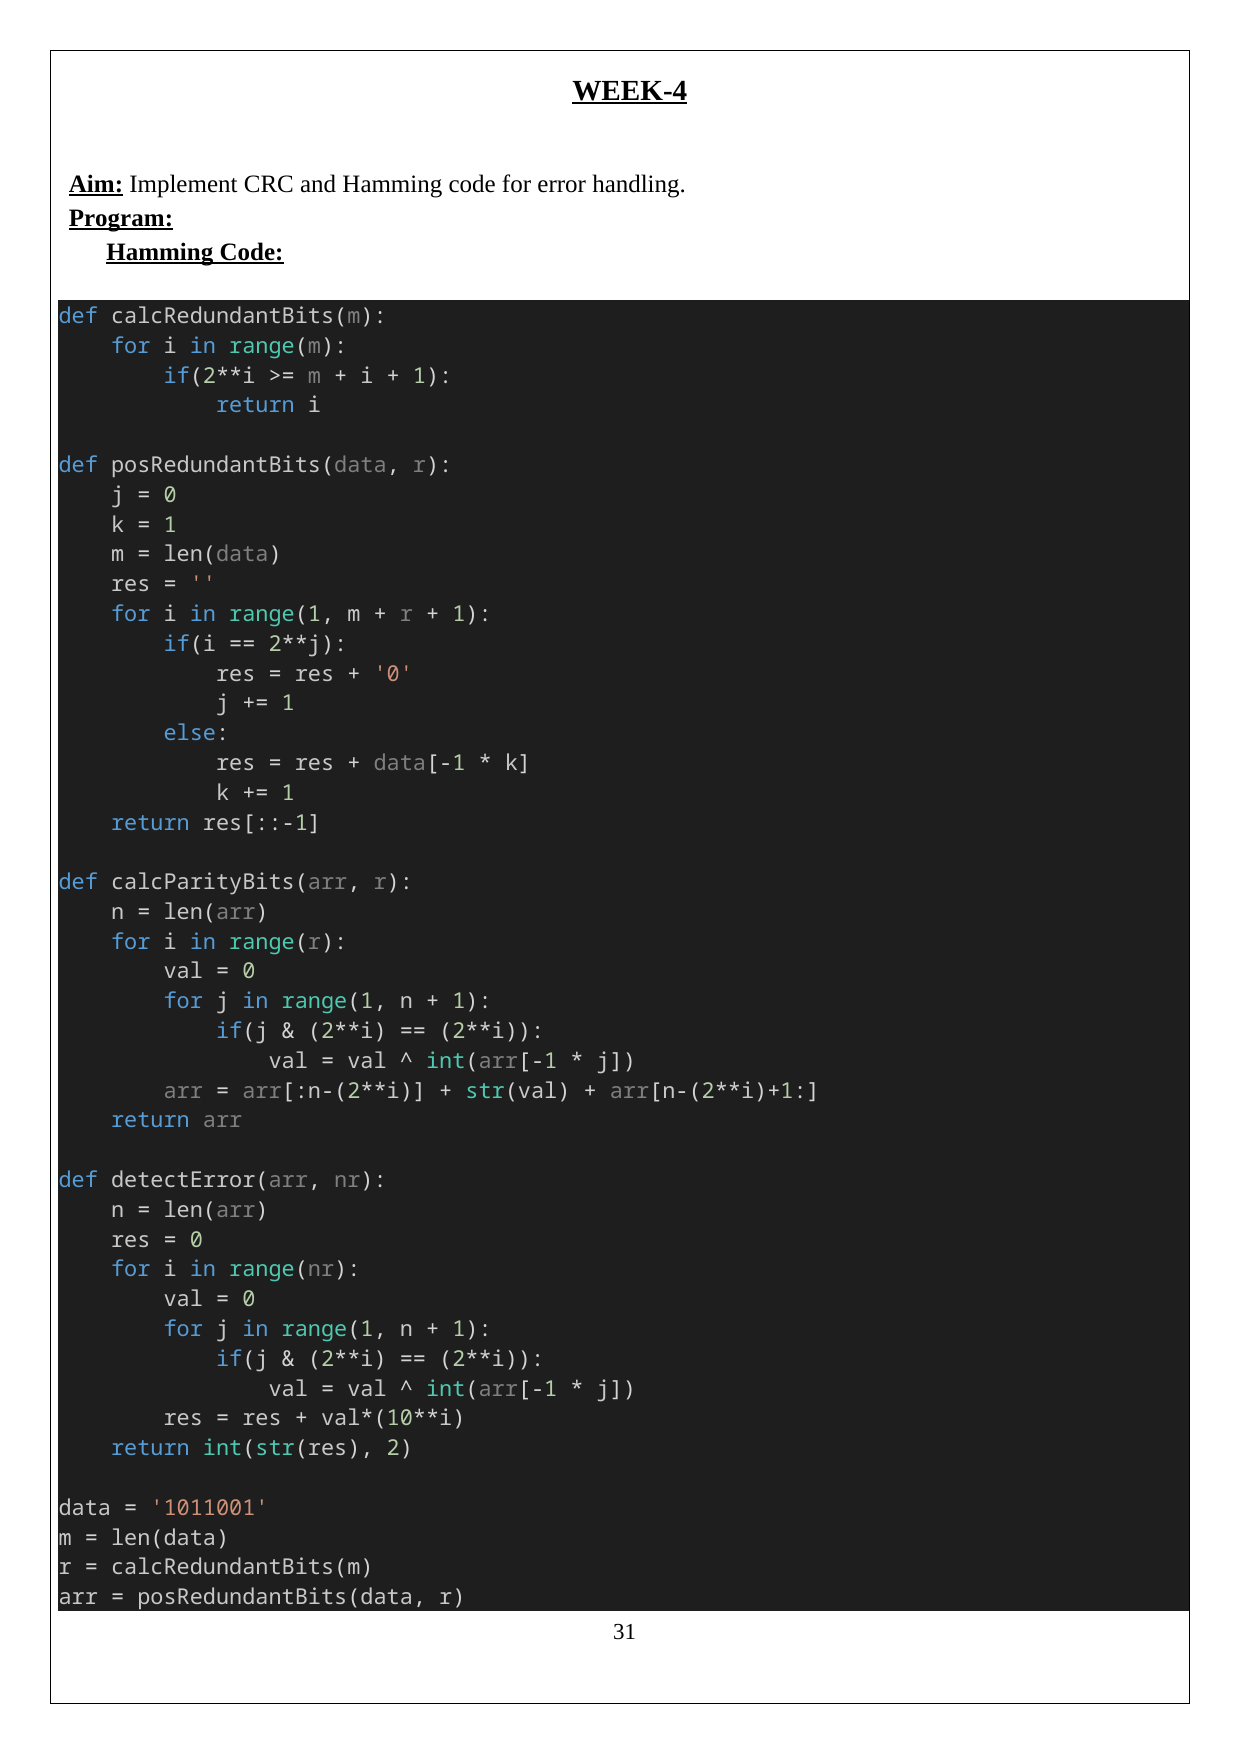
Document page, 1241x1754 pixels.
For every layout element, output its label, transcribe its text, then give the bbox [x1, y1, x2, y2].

text n = len(arr) [58, 896, 1189, 926]
text for i in range(1, m + r + 1): [58, 598, 1189, 628]
text Hamming Code: [106, 237, 1189, 266]
text if(2**i >= m + i + 1): [58, 359, 1189, 389]
text return res[::-1] [58, 806, 1189, 836]
text res = 0 [58, 1223, 1189, 1253]
text def detectError(arr, nr): [58, 1164, 1189, 1194]
text arr = arr[:n-(2**i)] + str(val) + arr[n-(2**i)+1:] [58, 1074, 1189, 1104]
text res = res + val*(10**i) [58, 1402, 1189, 1432]
text val = 0 [58, 1283, 1189, 1313]
text WEEK-4 [69, 73, 1189, 106]
text for j in range(1, n + 1): [58, 985, 1189, 1015]
text def calcParityBits(arr, r): [58, 866, 1189, 896]
text k = 1 [58, 508, 1189, 538]
text return int(str(res), 2) [58, 1432, 1189, 1462]
text if(j & (2**i) == (2**i)): [58, 1343, 1189, 1372]
text res = '' [58, 568, 1189, 598]
text return arr [58, 1104, 1189, 1134]
subtitle Program: [69, 203, 1189, 232]
text val = val ^ int(arr[-1 * j]) [58, 1045, 1189, 1074]
text res = res + '0' [58, 657, 1189, 687]
text res = res + data[-1 * k] [58, 747, 1189, 777]
text val = val ^ int(arr[-1 * j]) [58, 1372, 1189, 1402]
text for i in range(m): [58, 330, 1189, 359]
text k += 1 [58, 777, 1189, 806]
text arr = posRedundantBits(data, r) [58, 1581, 1189, 1611]
text def posRedundantBits(data, r): [58, 449, 1189, 479]
text for i in range(nr): [58, 1253, 1189, 1283]
text m = len(data) [58, 1521, 1189, 1551]
text j += 1 [58, 687, 1189, 717]
text if(j & (2**i) == (2**i)): [58, 1015, 1189, 1045]
text m = len(data) [58, 538, 1189, 568]
text Aim: Implement CRC and Hamming code for error handling. [69, 169, 1189, 198]
text else: [58, 717, 1189, 747]
text if(i == 2**j): [58, 628, 1189, 657]
text j = 0 [58, 479, 1189, 508]
text n = len(arr) [58, 1194, 1189, 1223]
text def calcRedundantBits(m): [58, 300, 1189, 330]
text r = calcRedundantBits(m) [58, 1551, 1189, 1581]
text data = '1011001' [58, 1492, 1189, 1521]
text for i in range(r): [58, 926, 1189, 955]
text return i [58, 389, 1189, 419]
text for j in range(1, n + 1): [58, 1313, 1189, 1343]
text val = 0 [58, 955, 1189, 985]
